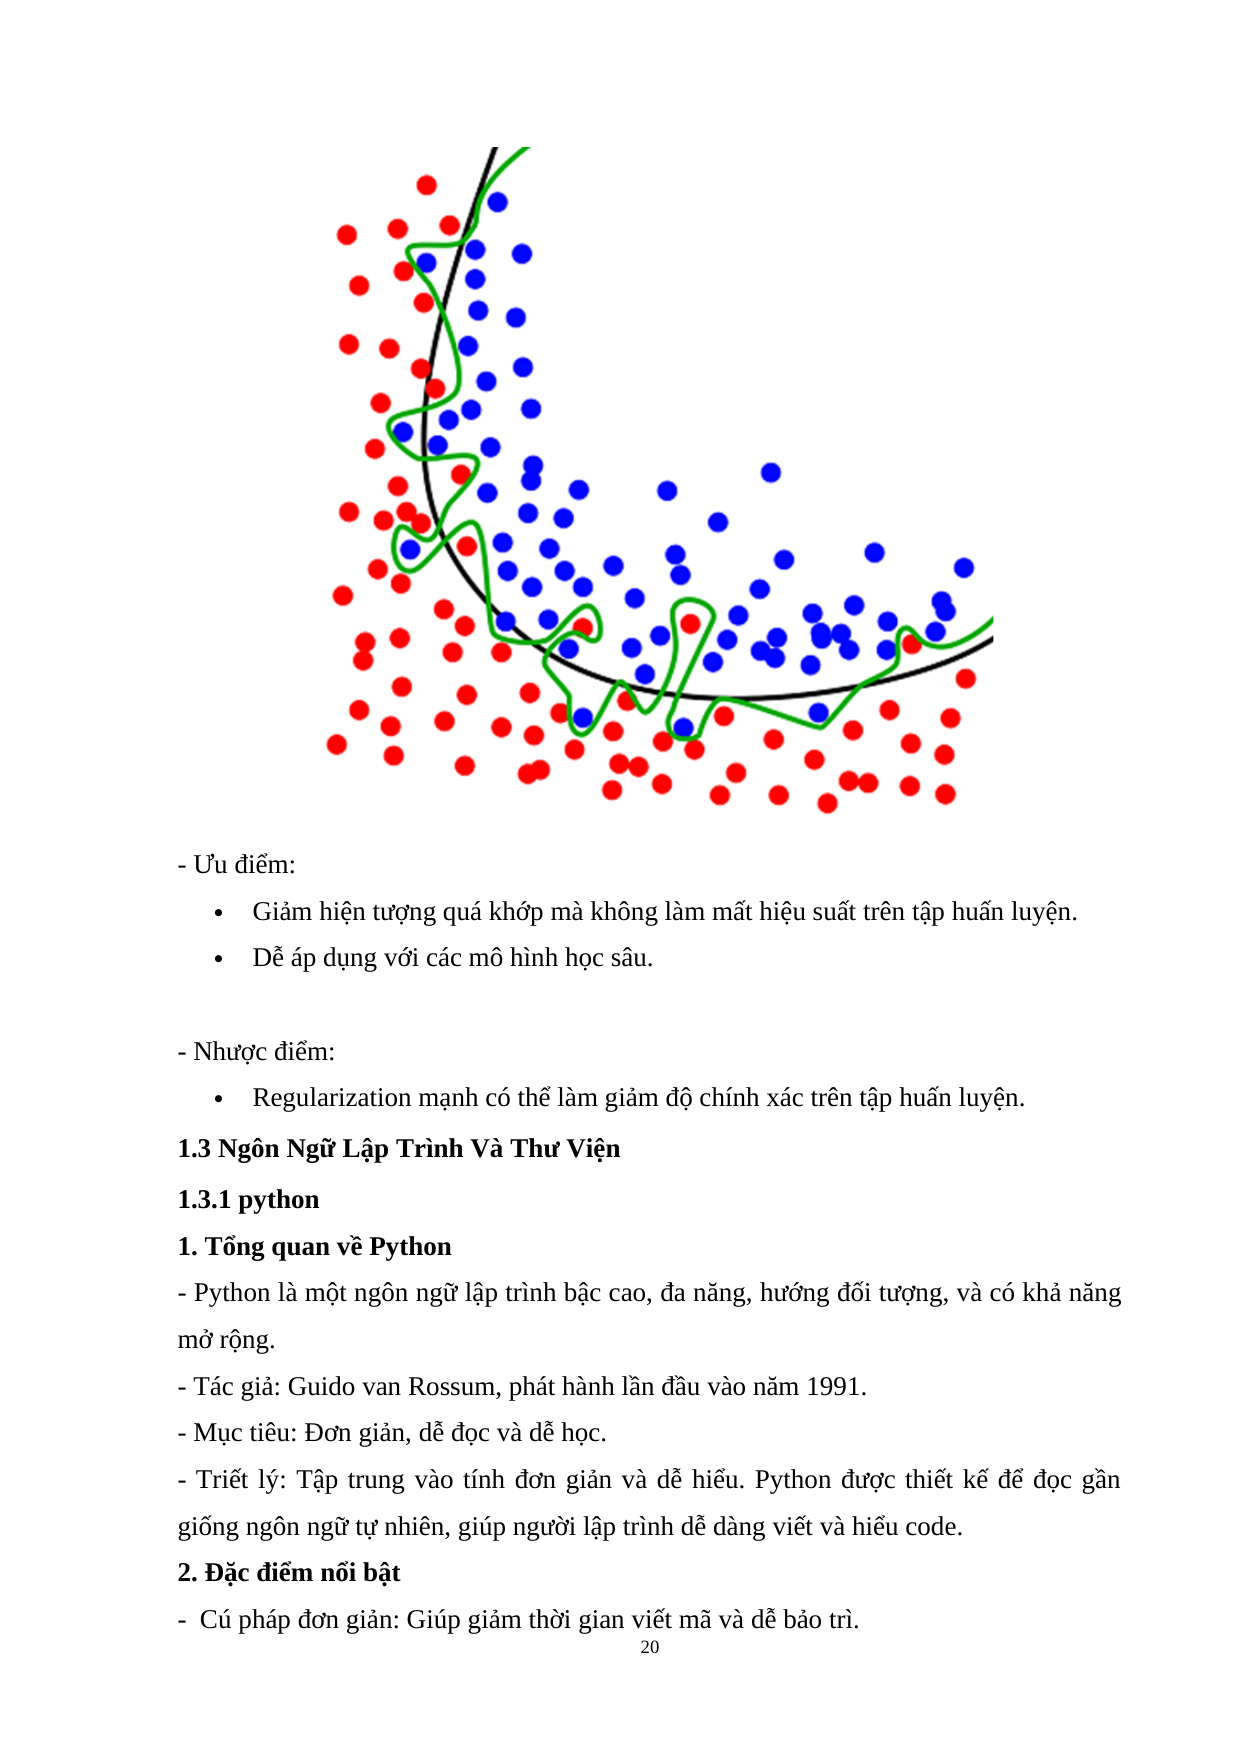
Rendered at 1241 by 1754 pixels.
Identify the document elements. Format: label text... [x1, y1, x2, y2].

list Dễ áp dụng với các mô hình học sâu. [215, 941, 1122, 972]
subtitle 1.3.1 python [177, 1183, 1122, 1214]
text - Triết lý: Tập trung vào tính đơn giản và dễ hiểu. Python được thiết kế để đọc gần giống ngôn ngữ tự nhiên, giúp người lập trình dễ dàng viết và hiểu code. [177, 1463, 1122, 1541]
subtitle 1.3 Ngôn Ngữ Lập Trình Và Thư Viện [177, 1132, 1122, 1163]
text - Nhược điểm: [177, 1035, 1122, 1066]
text 1. Tổng quan về Python [177, 1230, 1122, 1261]
text 2. Đặc điểm nổi bật [177, 1556, 1122, 1587]
list Regularization mạnh có thể làm giảm độ chính xác trên tập huấn luyện. [215, 1081, 1122, 1112]
text - Cú pháp đơn giản: Giúp giảm thời gian viết mã và dễ bảo trì. [177, 1603, 1122, 1634]
text - Tác giả: Guido van Rossum, phát hành lần đầu vào năm 1991. [177, 1370, 1122, 1401]
picture [306, 147, 994, 834]
text - Mục tiêu: Đơn giản, dễ đọc và dễ học. [177, 1416, 1122, 1447]
text - Python là một ngôn ngữ lập trình bậc cao, đa năng, hướng đối tượng, và có khả năng mở rộng. [177, 1276, 1122, 1354]
list Giảm hiện tượng quá khớp mà không làm mất hiệu suất trên tập huấn luyện. [215, 895, 1122, 926]
text - Ưu điểm: [177, 848, 1122, 879]
